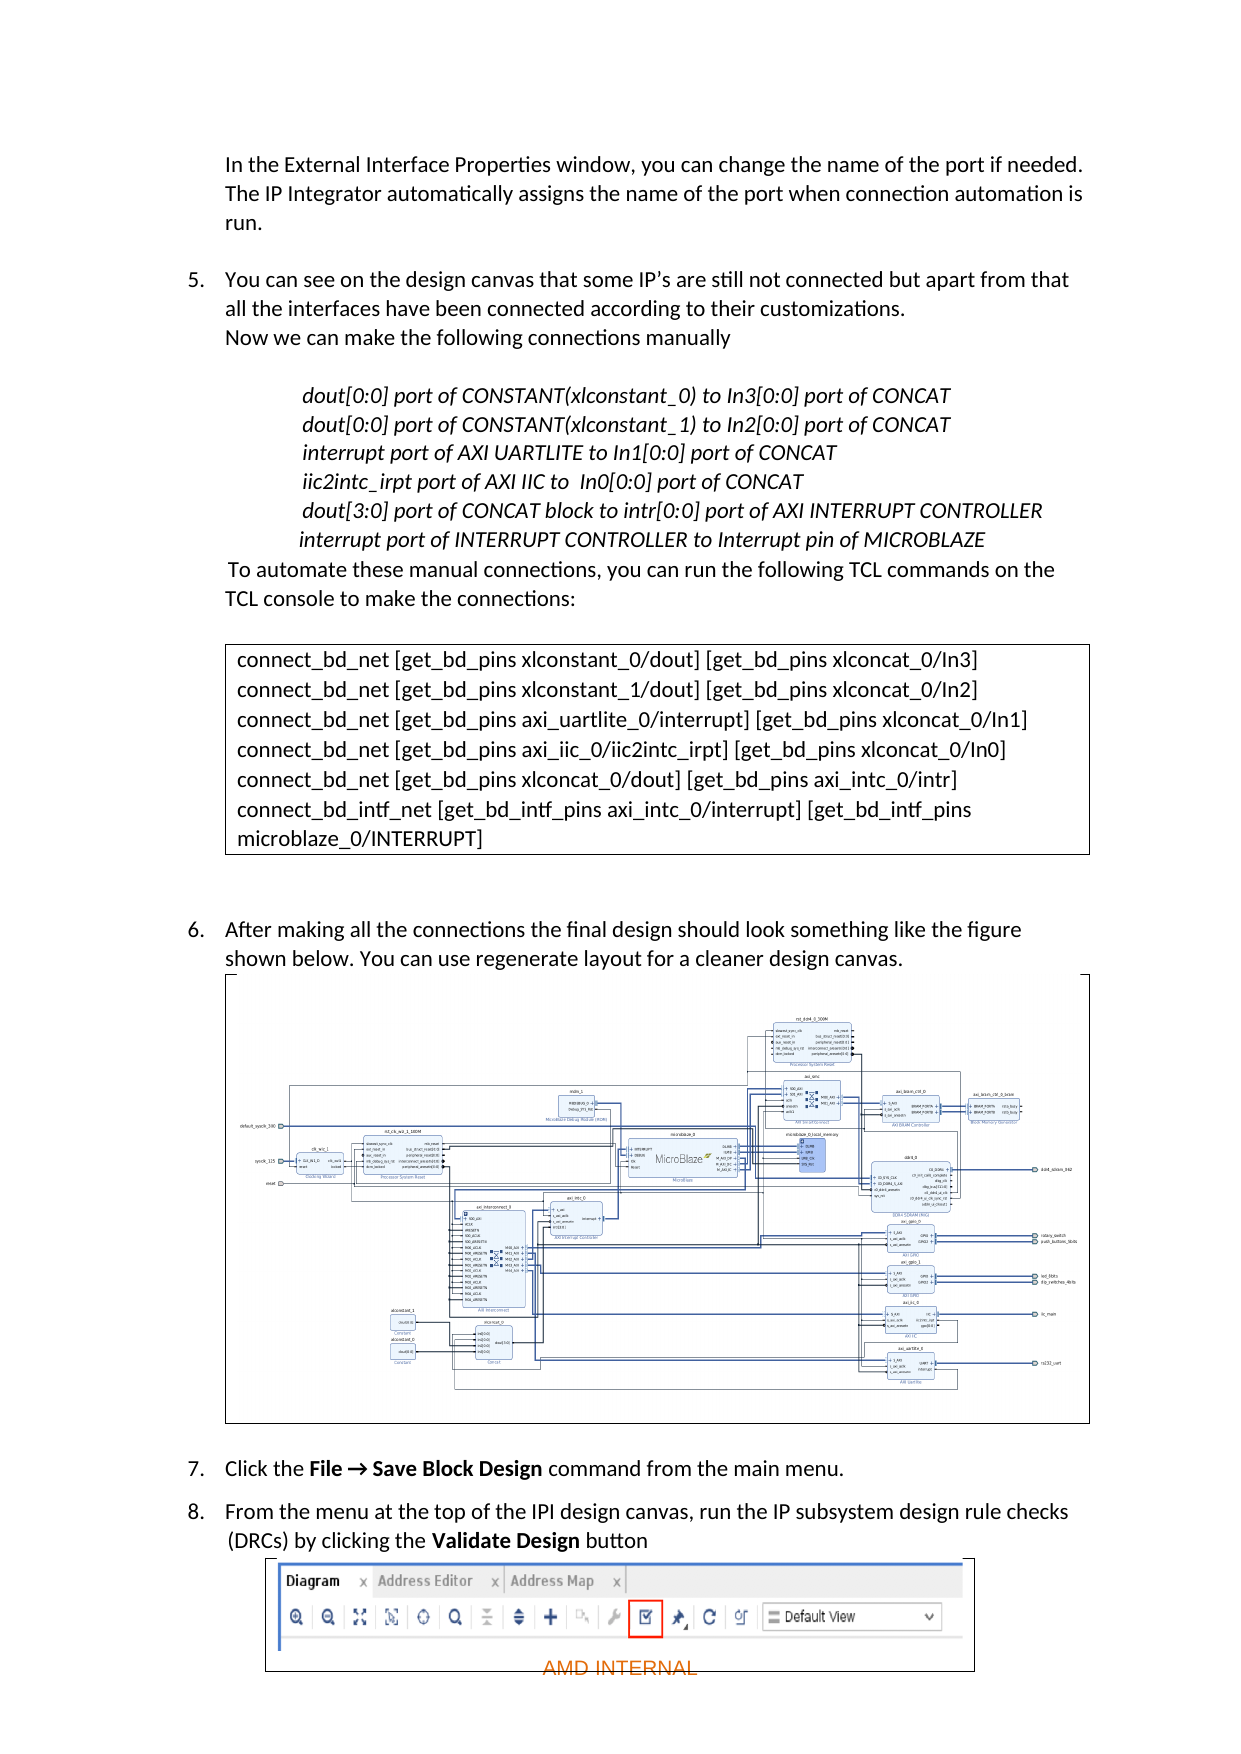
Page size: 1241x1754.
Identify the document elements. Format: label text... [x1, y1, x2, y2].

list After making all the connections the final design should look something like the figure shown below. You can use regenerate layout for a cleaner design canvas. [187, 915, 1089, 972]
table_header connect_bd_net [get_bd_pins xlconstant_0/dout] [get_bd_pins xlconcat_0/In3] connect_bd_net [get_bd_pins xlconstant_1/dout] [get_bd_pins xlconcat_0/In2] connect_bd_net [get_bd_pins axi_uartlite_0/interrupt] [get_bd_pins xlconcat_0/In1] connect_bd_net [get_bd_pins axi_iic_0/iic2intc_irpt] [get_bd_pins xlconcat_0/In0] connect_bd_net [get_bd_pins xlconcat_0/dout] [get_bd_pins axi_intc_0/intr] connect_bd_intf_net [get_bd_intf_pins axi_intc_0/interrupt] [get_bd_intf_pins microblaze_0/INTERRUPT] [226, 645, 1089, 854]
text (DRCs) by clicking the Validate Design button [150, 1526, 1089, 1554]
list From the menu at the top of the IPI design canvas, run the IP subsystem design rule checks [187, 1497, 1077, 1525]
list In the External Interface Properties window, you can change the name of the port if needed. The IP Integrator automatically assigns the name of the port when connection automation is run. [225, 150, 1089, 236]
list Click the File → Save Block Design command from the main menu. [187, 1454, 1089, 1482]
text To automate these manual connections, you can run the following TCL commands on the TCL console to make the connections: [150, 555, 1089, 612]
table_header [226, 975, 1089, 1423]
list interrupt port of AXI UARTLITE to In1[0:0] port of CONCAT iic2intc_irpt port of AXI IIC to In0[0:0] port of CONCAT [261, 438, 1089, 495]
picture [276, 1558, 963, 1651]
table_header [266, 1559, 974, 1671]
list Now we can make the following connections manually [225, 323, 1089, 351]
list interrupt port of INTERRUPT CONTROLLER to Interrupt pin of MICROBLAZE [261, 525, 1089, 553]
list dout[0:0] port of CONSTANT(xlconstant_0) to In3[0:0] port of CONCAT dout[0:0] port of CONSTANT(xlconstant_1) to In2[0:0] port of CONCAT [261, 381, 1089, 438]
picture [236, 974, 1081, 1421]
list dout[3:0] port of CONCAT block to intr[0:0] port of AXI INTERRUPT CONTROLLER [261, 496, 1089, 524]
list You can see on the design canvas that some IP’s are still not connected but apart from that all the interfaces have been connected according to their customizations. [187, 265, 1089, 322]
